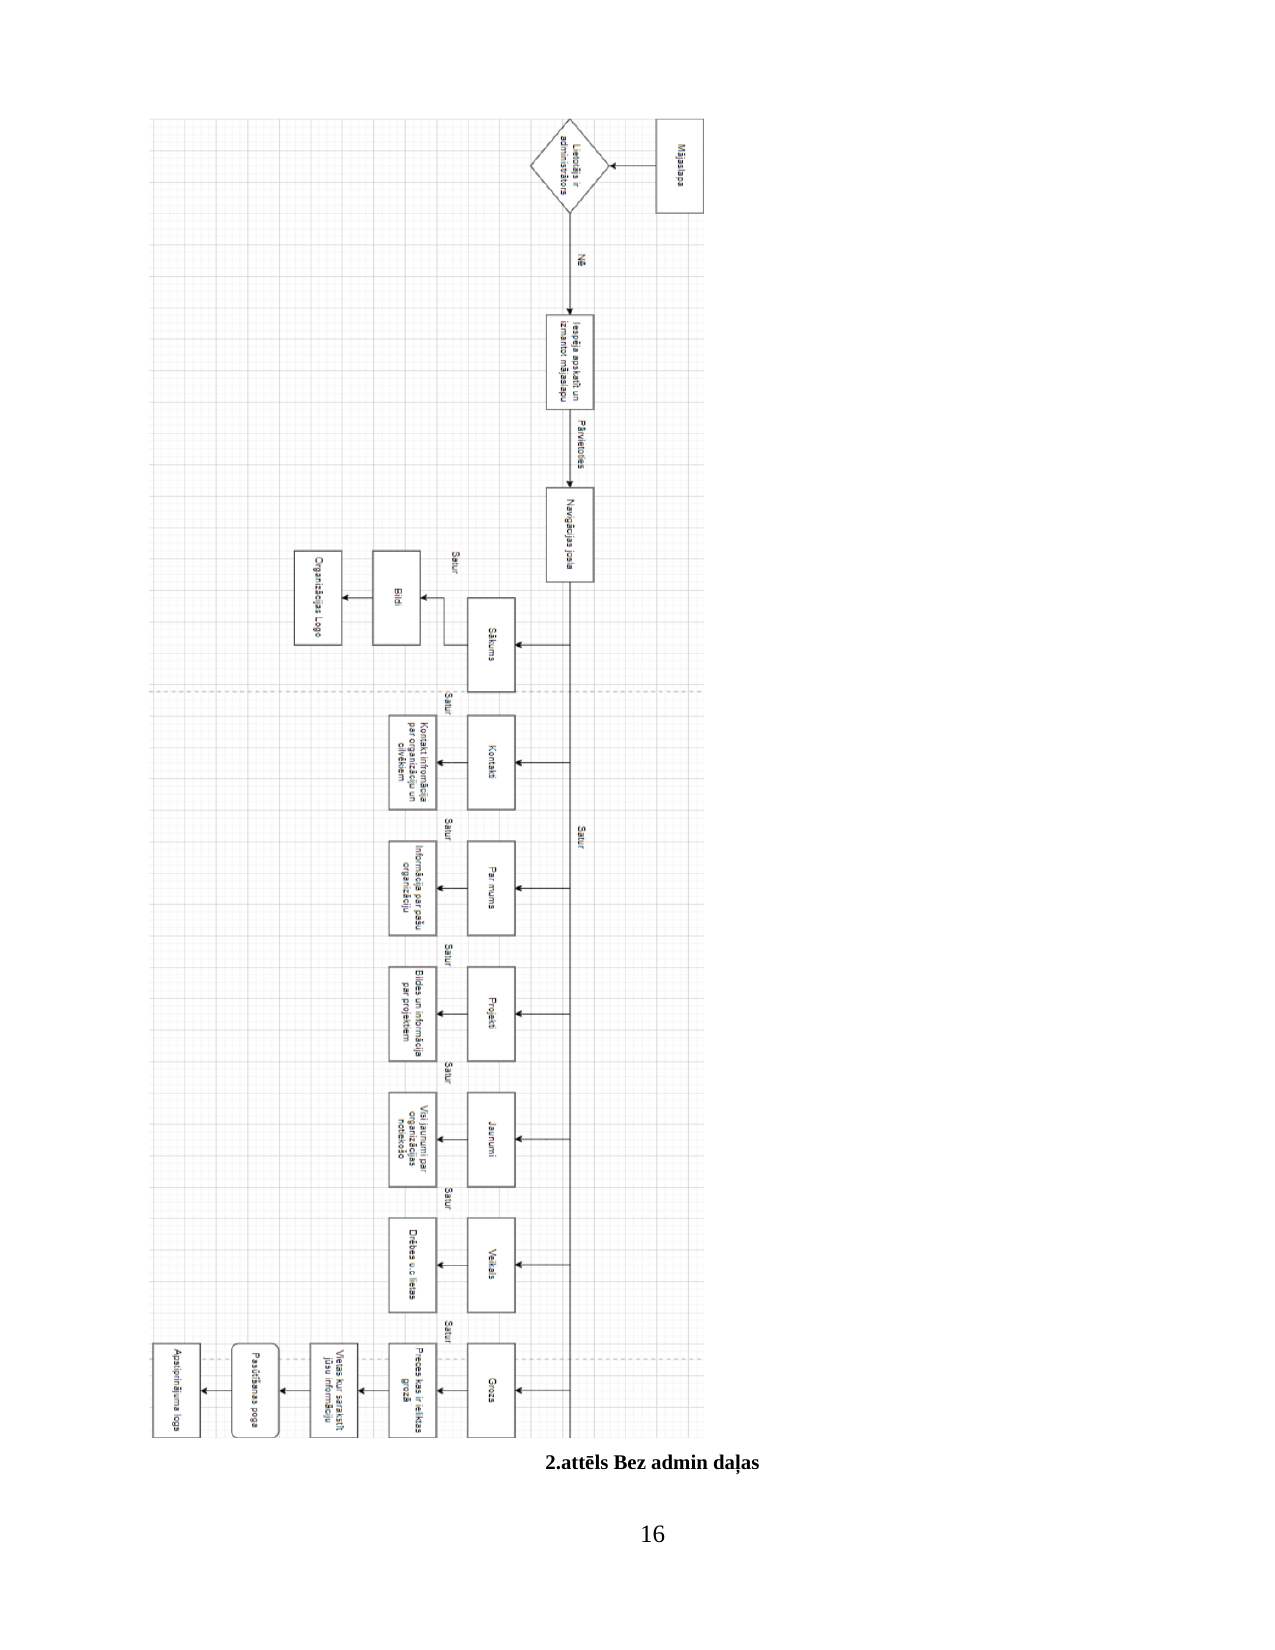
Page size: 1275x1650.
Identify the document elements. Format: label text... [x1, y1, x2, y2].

picture [149, 120, 704, 1437]
